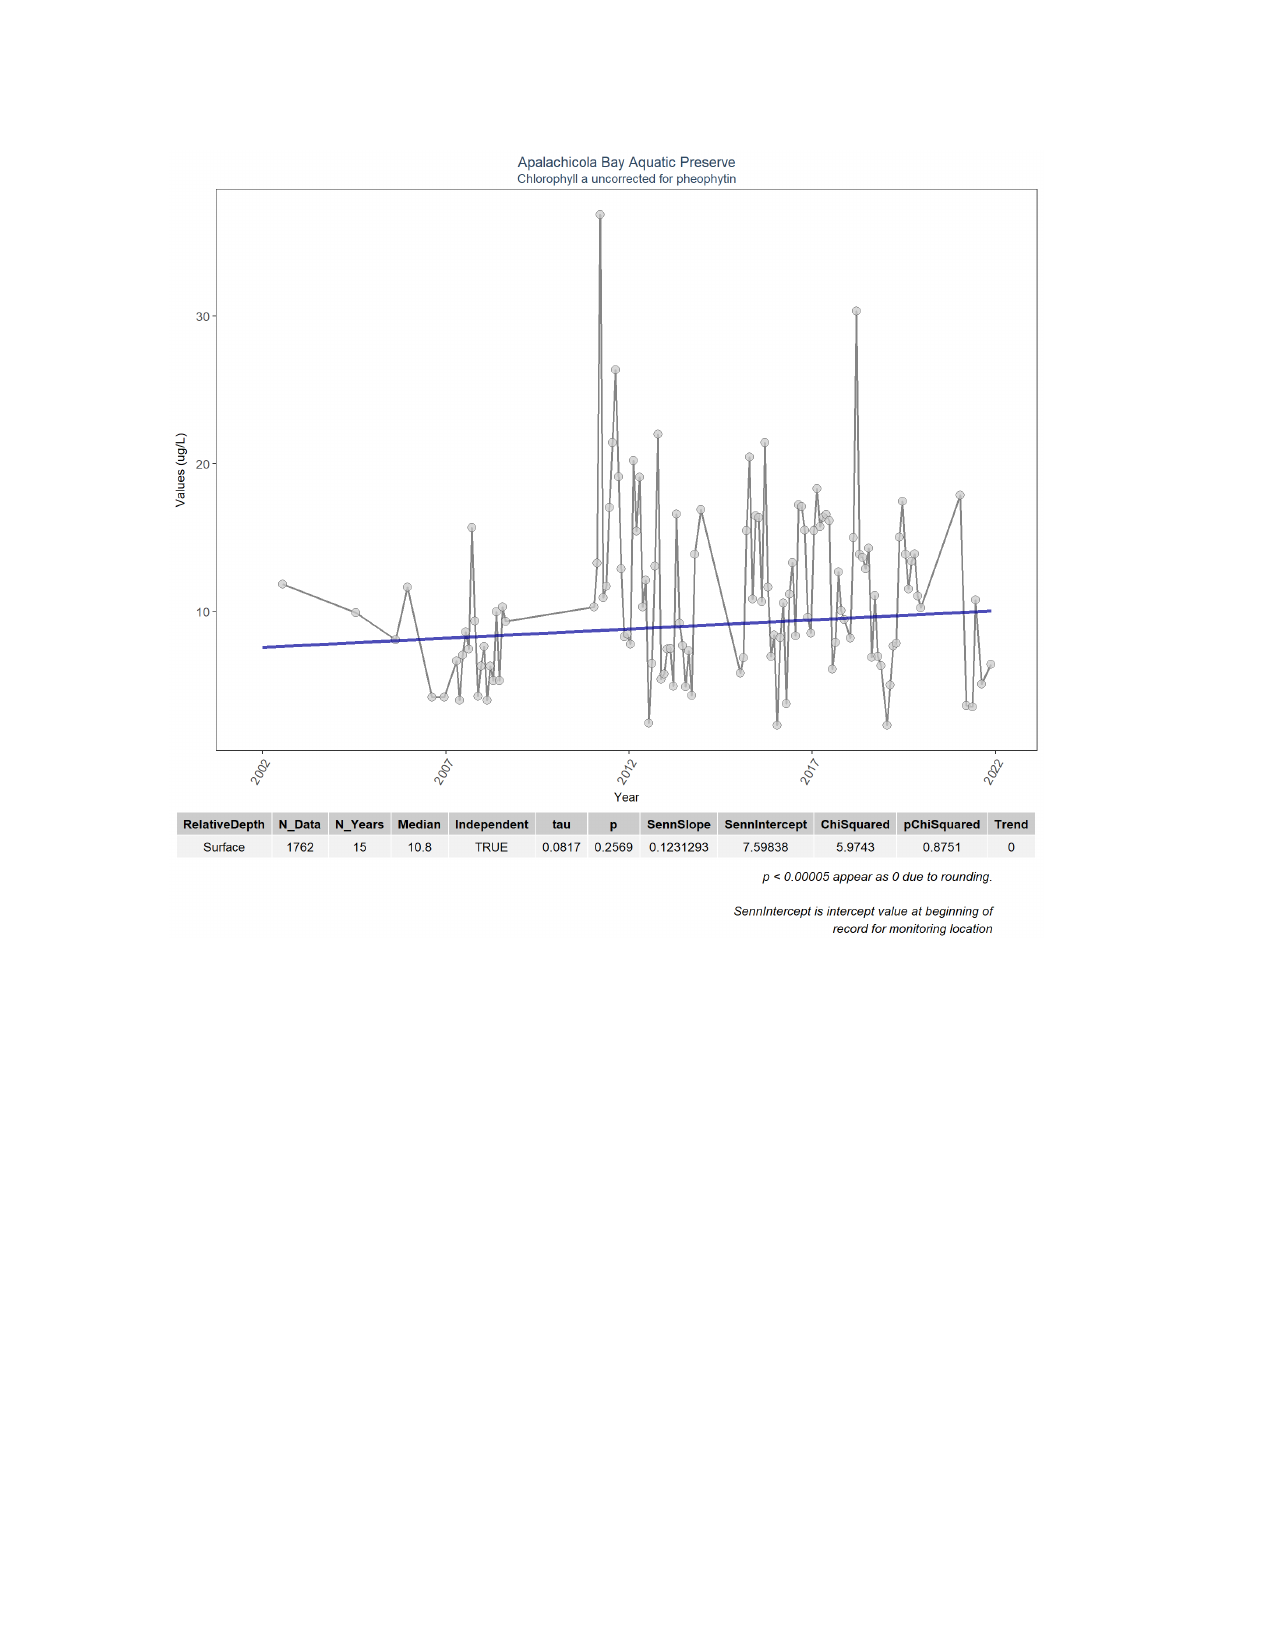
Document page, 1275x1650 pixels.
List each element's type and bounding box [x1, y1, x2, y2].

picture [168, 150, 1044, 938]
